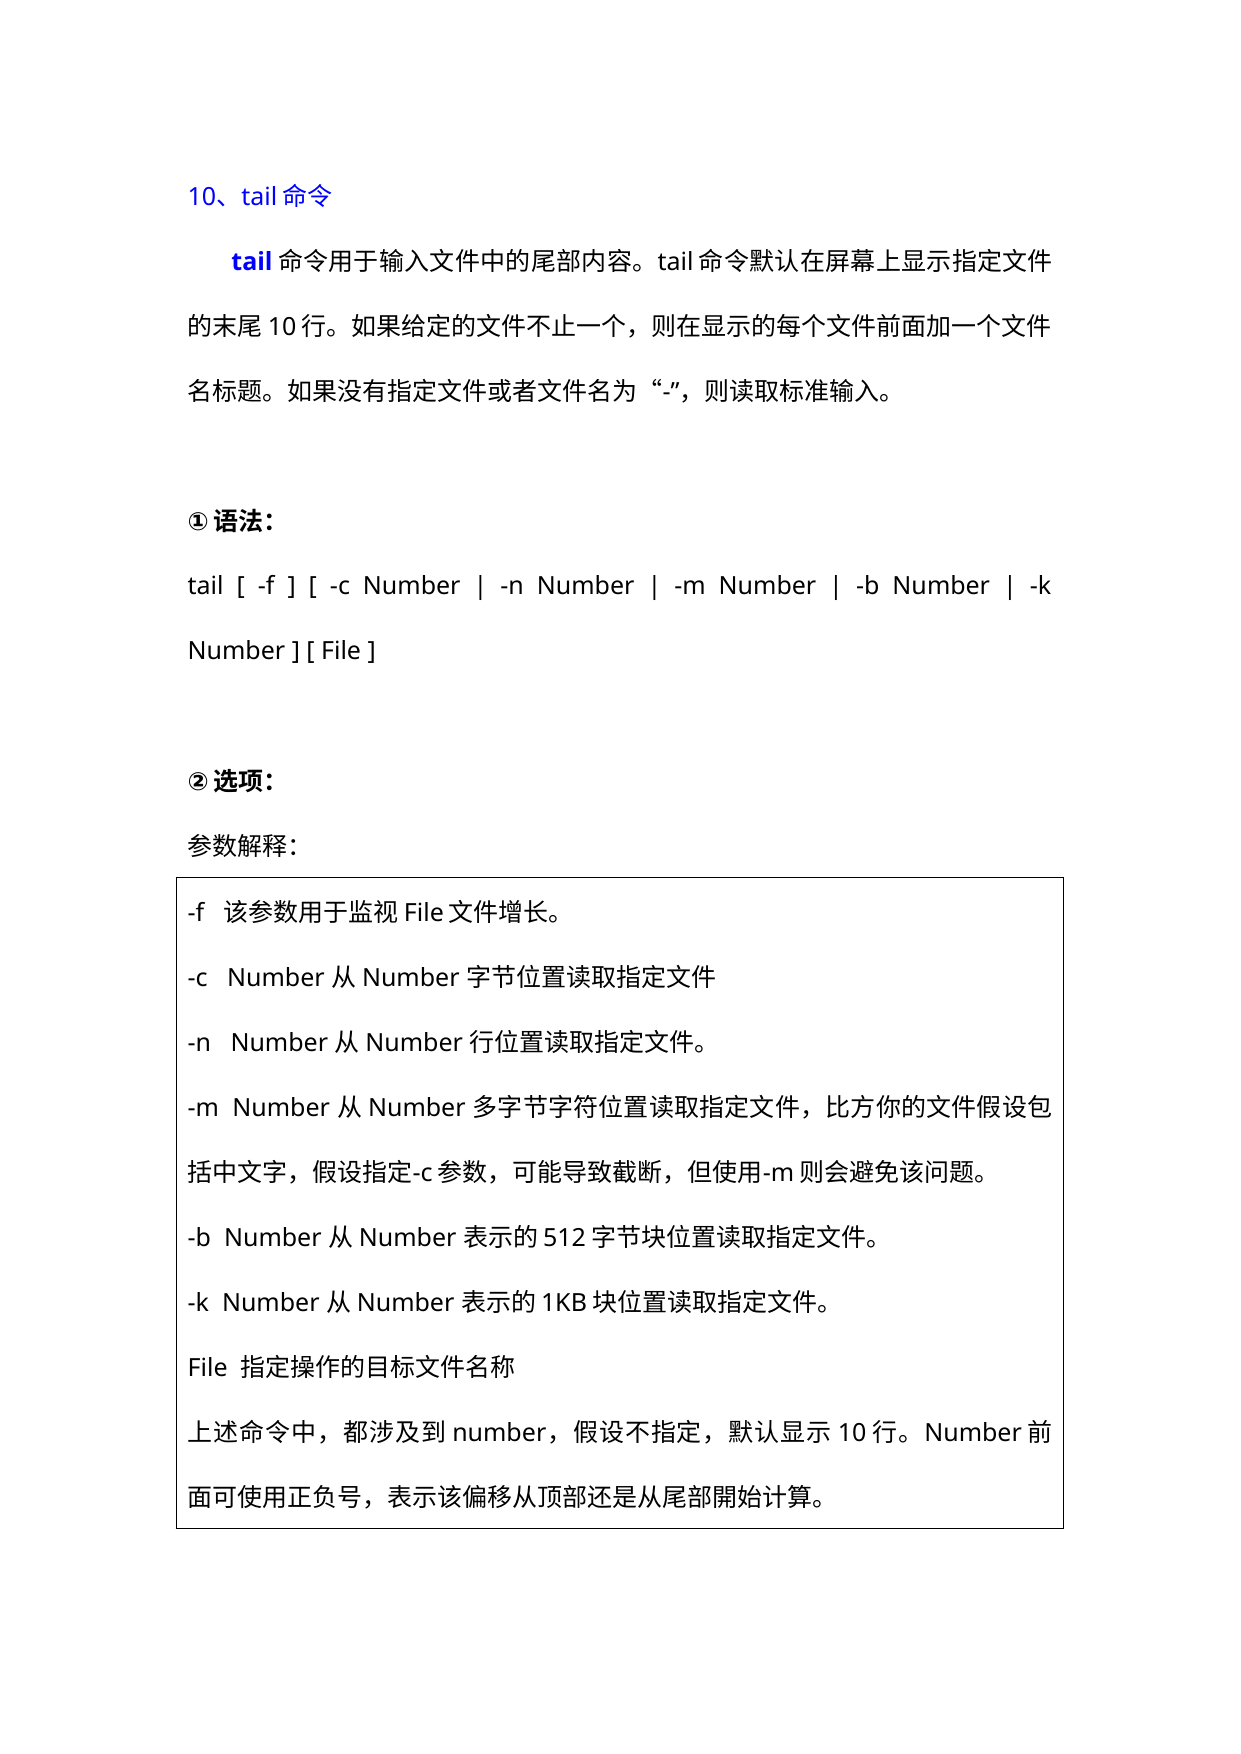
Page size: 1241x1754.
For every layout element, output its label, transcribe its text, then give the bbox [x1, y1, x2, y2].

text ①语法： [187, 487, 1053, 552]
text tail [ -f ] [ -c Number | -n Number | -m Number | -b Number | -k Number ] [ File ] [187, 552, 1053, 682]
text 10、tail命令 [187, 162, 1053, 227]
text 参数解释： [187, 812, 1053, 877]
text tail命令用于输入文件中的尾部内容。tail命令默认在屏幕上显示指定文件的末尾10行。如果给定的文件不止一个，则在显示的每个文件前面加一个文件名标题。如果没有指定文件或者文件名为“-”，则读取标准输入。 [187, 227, 1053, 422]
text ②选项： [187, 747, 1053, 812]
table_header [177, 878, 1063, 1528]
